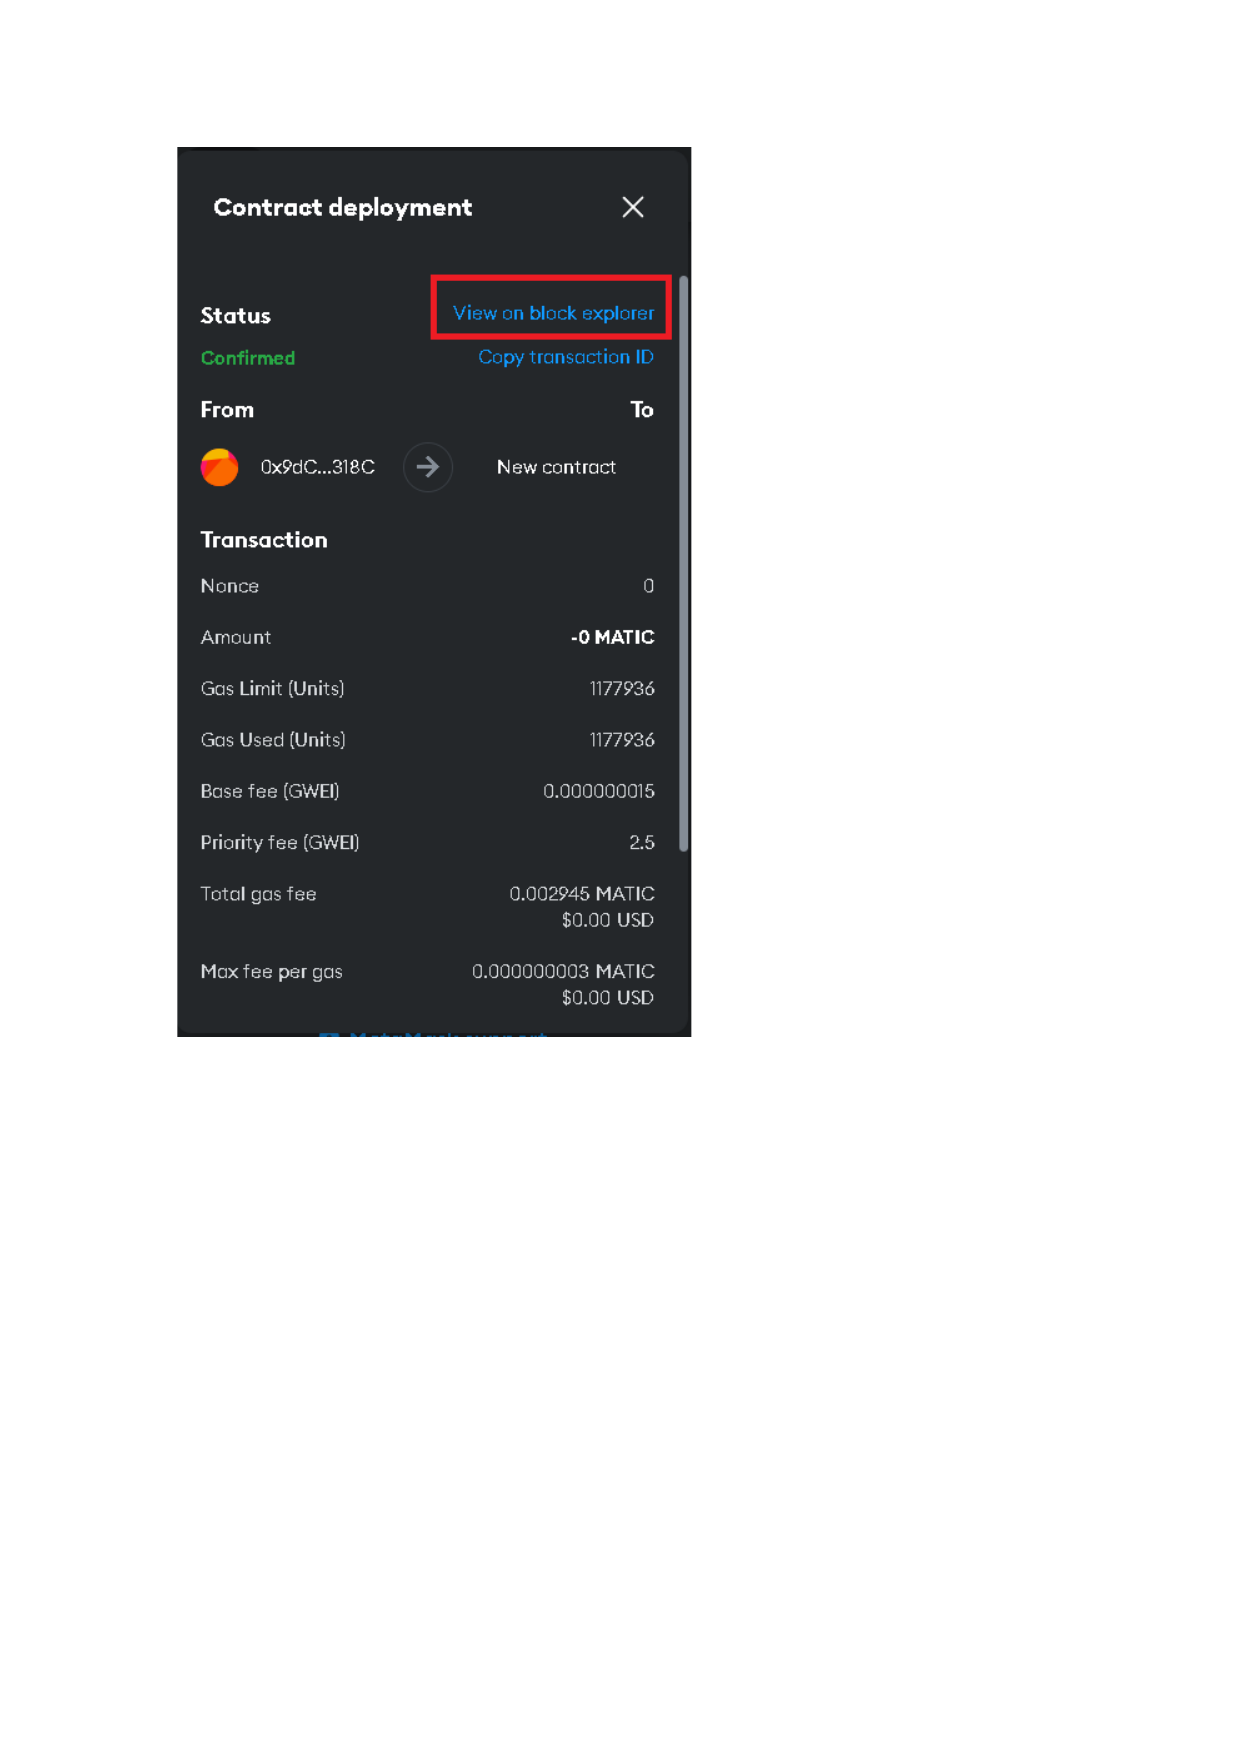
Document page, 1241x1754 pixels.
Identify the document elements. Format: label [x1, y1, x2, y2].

picture [177, 147, 692, 1037]
